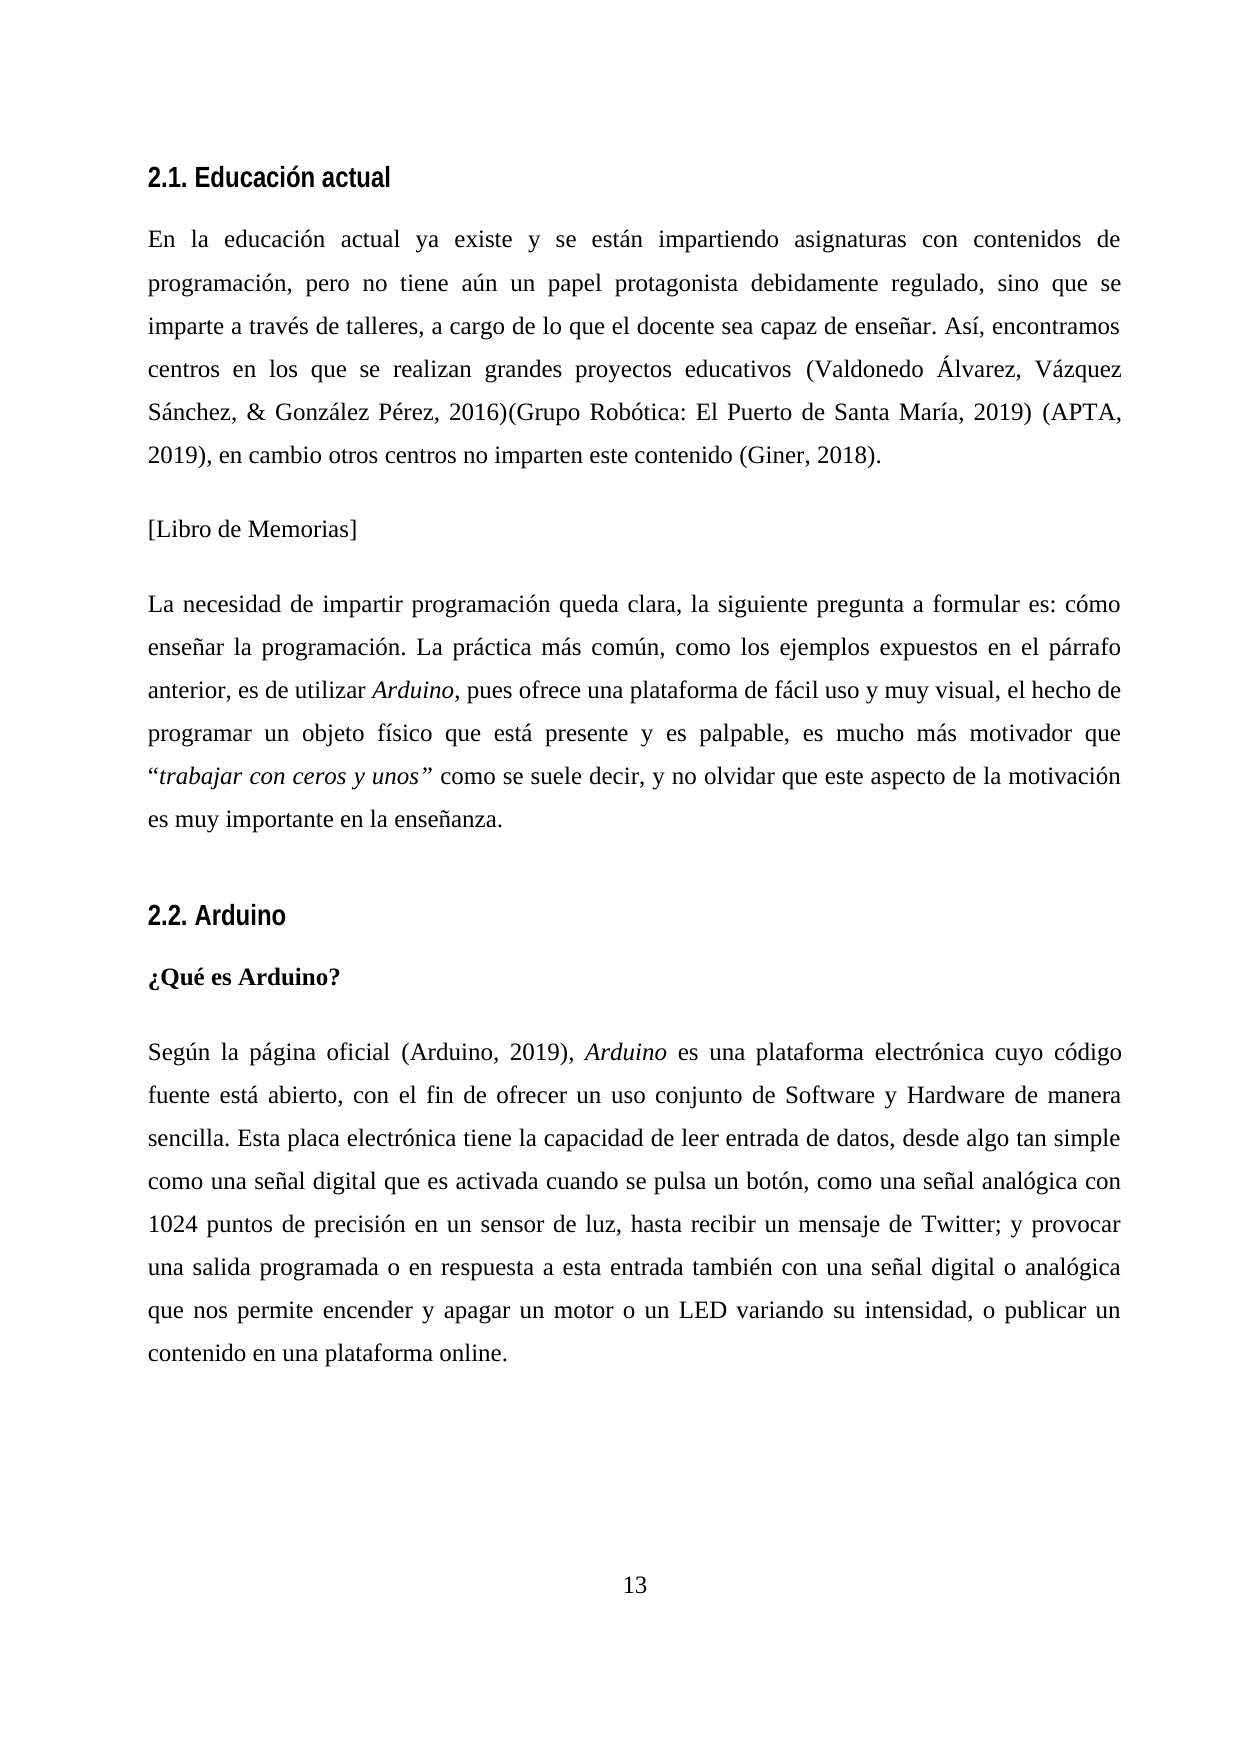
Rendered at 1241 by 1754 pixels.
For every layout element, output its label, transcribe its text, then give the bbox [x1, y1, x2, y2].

subtitle Arduino [148, 898, 1123, 931]
subtitle Educación actual [148, 160, 1123, 193]
text La necesidad de impartir programación queda clara, la siguiente pregunta a formular es: cómo enseñar la programación. La práctica más común, como los ejemplos expuestos en el párrafo anterior, es de utilizar Arduino, pues ofrece una plataforma de fácil uso y muy visual, el hecho de programar un objeto físico que está presente y es palpable, es mucho más motivador que “trabajar con ceros y unos” como se suele decir, y no olvidar que este aspecto de la motivación es muy importante en la enseñanza. [148, 589, 1122, 833]
text [Libro de Memorias] [148, 514, 1122, 543]
text En la educación actual ya existe y se están impartiendo asignaturas con contenidos de programación, pero no tiene aún un papel protagonista debidamente regulado, sino que se imparte a través de talleres, a cargo de lo que el docente sea capaz de enseñar. Así, encontramos centros en los que se realizan grandes proyectos educativos , en cambio otros centros no imparten este contenido . [148, 224, 1122, 469]
text Según la página oficial , Arduino es una plataforma electrónica cuyo código fuente está abierto, con el fin de ofrecer un uso conjunto de Software y Hardware de manera sencilla. Esta placa electrónica tiene la capacidad de leer entrada de datos, desde algo tan simple como una señal digital que es activada cuando se pulsa un botón, como una señal analógica con 1024 puntos de precisión en un sensor de luz, hasta recibir un mensaje de Twitter; y provocar una salida programada o en respuesta a esta entrada también con una señal digital o analógica que nos permite encender y apagar un motor o un LED variando su intensidad, o publicar un contenido en una plataforma online. [148, 1037, 1122, 1367]
text ¿Qué es Arduino? [148, 962, 1122, 991]
